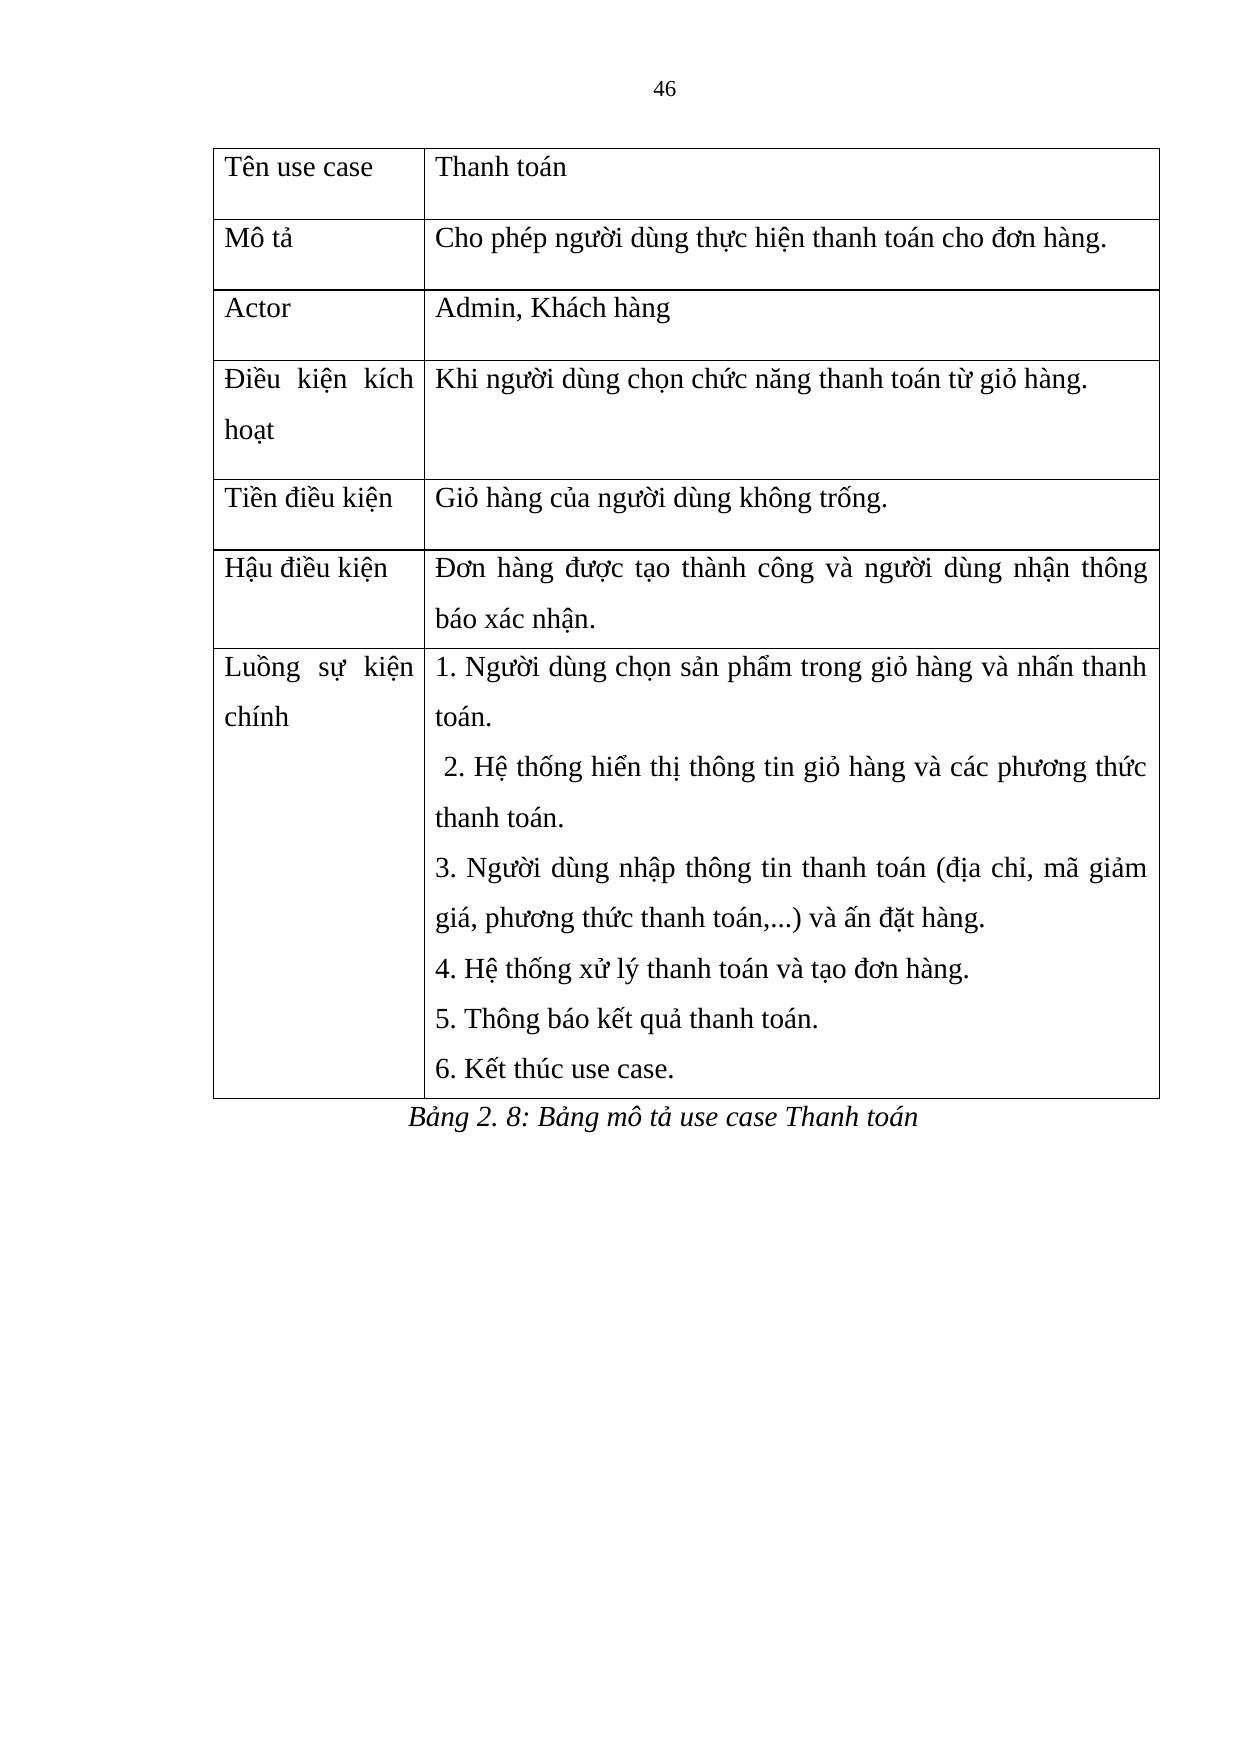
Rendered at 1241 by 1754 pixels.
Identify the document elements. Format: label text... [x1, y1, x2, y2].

table_cell Tên use case [214, 149, 424, 218]
table_cell Mô tả [214, 220, 424, 289]
table_cell Điều kiện kích hoạt [214, 361, 424, 478]
table_cell Tiền điều kiện [214, 480, 424, 549]
table_cell Luồng sự kiện chính [214, 649, 424, 1098]
table_cell Khi người dùng chọn chức năng thanh toán từ giỏ hàng. [425, 361, 1159, 478]
table_cell Admin, Khách hàng [425, 291, 1159, 360]
table_cell 1. Người dùng chọn sản phẩm trong giỏ hàng và nhấn thanh toán. 2. Hệ thống hiển thị thông tin giỏ hàng và các phương thức thanh toán. 3. Người dùng nhập thông tin thanh toán (địa chỉ, mã giảm giá, phương thức thanh toán,...) và ấn đặt hàng. 4. Hệ thống xử lý thanh toán và tạo đơn hàng. 5. Thông báo kết quả thanh toán. 6. Kết thúc use case. [425, 649, 1159, 1098]
table_cell Actor [214, 291, 424, 360]
table_cell Cho phép người dùng thực hiện thanh toán cho đơn hàng. [425, 220, 1159, 289]
table_cell Đơn hàng được tạo thành công và người dùng nhận thông báo xác nhận. [425, 551, 1159, 648]
table_cell Thanh toán [425, 149, 1159, 218]
table_cell Giỏ hàng của người dùng không trống. [425, 480, 1159, 549]
text Bảng 2. 8: Bảng mô tả use case Thanh toán [207, 1099, 1122, 1133]
table_cell Hậu điều kiện [214, 551, 424, 648]
